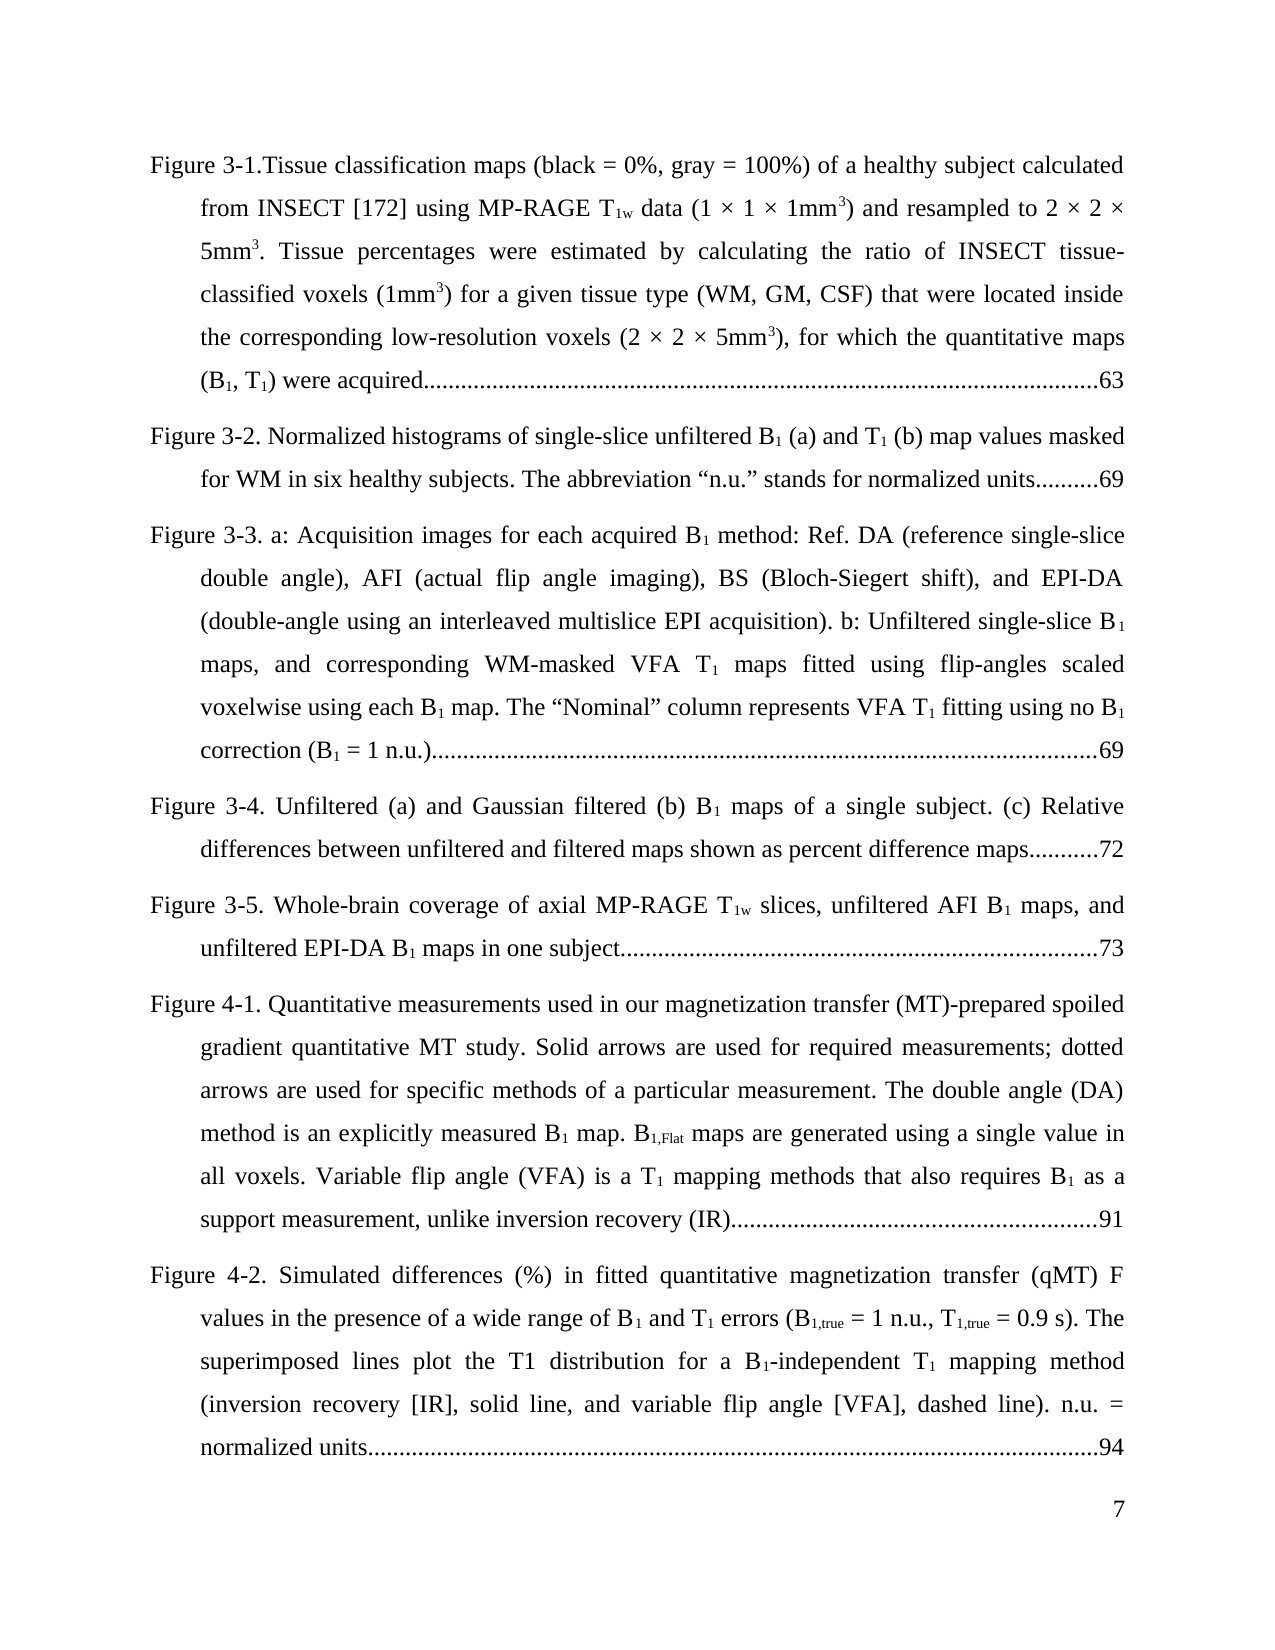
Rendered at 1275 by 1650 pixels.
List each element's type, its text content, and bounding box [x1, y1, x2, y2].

text Figure 3-4. Unfiltered (a) and Gaussian filtered (b) B1 maps of a single subject. (c) Relative differences between unfiltered and filtered maps shown as percent difference maps. 72 [150, 791, 1125, 863]
text Figure 3-2. Normalized histograms of single-slice unfiltered B1 (a) and T1 (b) map values masked for WM in six healthy subjects. The abbreviation “n.u.” stands for normalized units. 69 [150, 421, 1125, 493]
text Figure 4-2. Simulated differences (%) in fitted quantitative magnetization transfer (qMT) F values in the presence of a wide range of B1 and T1 errors (B1,true = 1 n.u., T1,true = 0.9 s). The superimposed lines plot the T1 distribution for a B1-independent T1 mapping method (inversion recovery [IR], solid line, and variable flip angle [VFA], dashed line). n.u. = normalized units. 94 [150, 1260, 1125, 1461]
text Figure 3-3. a: Acquisition images for each acquired B1 method: Ref. DA (reference single-slice double angle), AFI (actual flip angle imaging), BS (Bloch-Siegert shift), and EPI-DA (double-angle using an interleaved multislice EPI acquisition). b: Unfiltered single-slice B1 maps, and corresponding WM-masked VFA T1 maps fitted using flip-angles scaled voxelwise using each B1 map. The “Nominal” column represents VFA T1 fitting using no B1 correction (B1 = 1 n.u.). 69 [150, 520, 1125, 764]
text Figure 4-1. Quantitative measurements used in our magnetization transfer (MT)-prepared spoiled gradient quantitative MT study. Solid arrows are used for required measurements; dotted arrows are used for specific methods of a particular measurement. The double angle (DA) method is an explicitly measured B1 map. B1,Flat maps are generated using a single value in all voxels. Variable flip angle (VFA) is a T1 mapping methods that also requires B1 as a support measurement, unlike inversion recovery (IR). 91 [150, 989, 1125, 1233]
text Figure 3-1.Tissue classification maps (black = 0%, gray = 100%) of a healthy subject calculated from INSECT [172] using MP-RAGE T1w data (1 × 1 × 1mm3) and resampled to 2 × 2 × 5mm3. Tissue percentages were estimated by calculating the ratio of INSECT tissue-classified voxels (1mm3) for a given tissue type (WM, GM, CSF) that were located inside the corresponding low-resolution voxels (2 × 2 × 5mm3), for which the quantitative maps (B1, T1) were acquired. 63 [150, 150, 1125, 394]
text Figure 3-5. Whole-brain coverage of axial MP-RAGE T1w slices, unfiltered AFI B1 maps, and unfiltered EPI-DA B1 maps in one subject. 73 [150, 890, 1125, 962]
